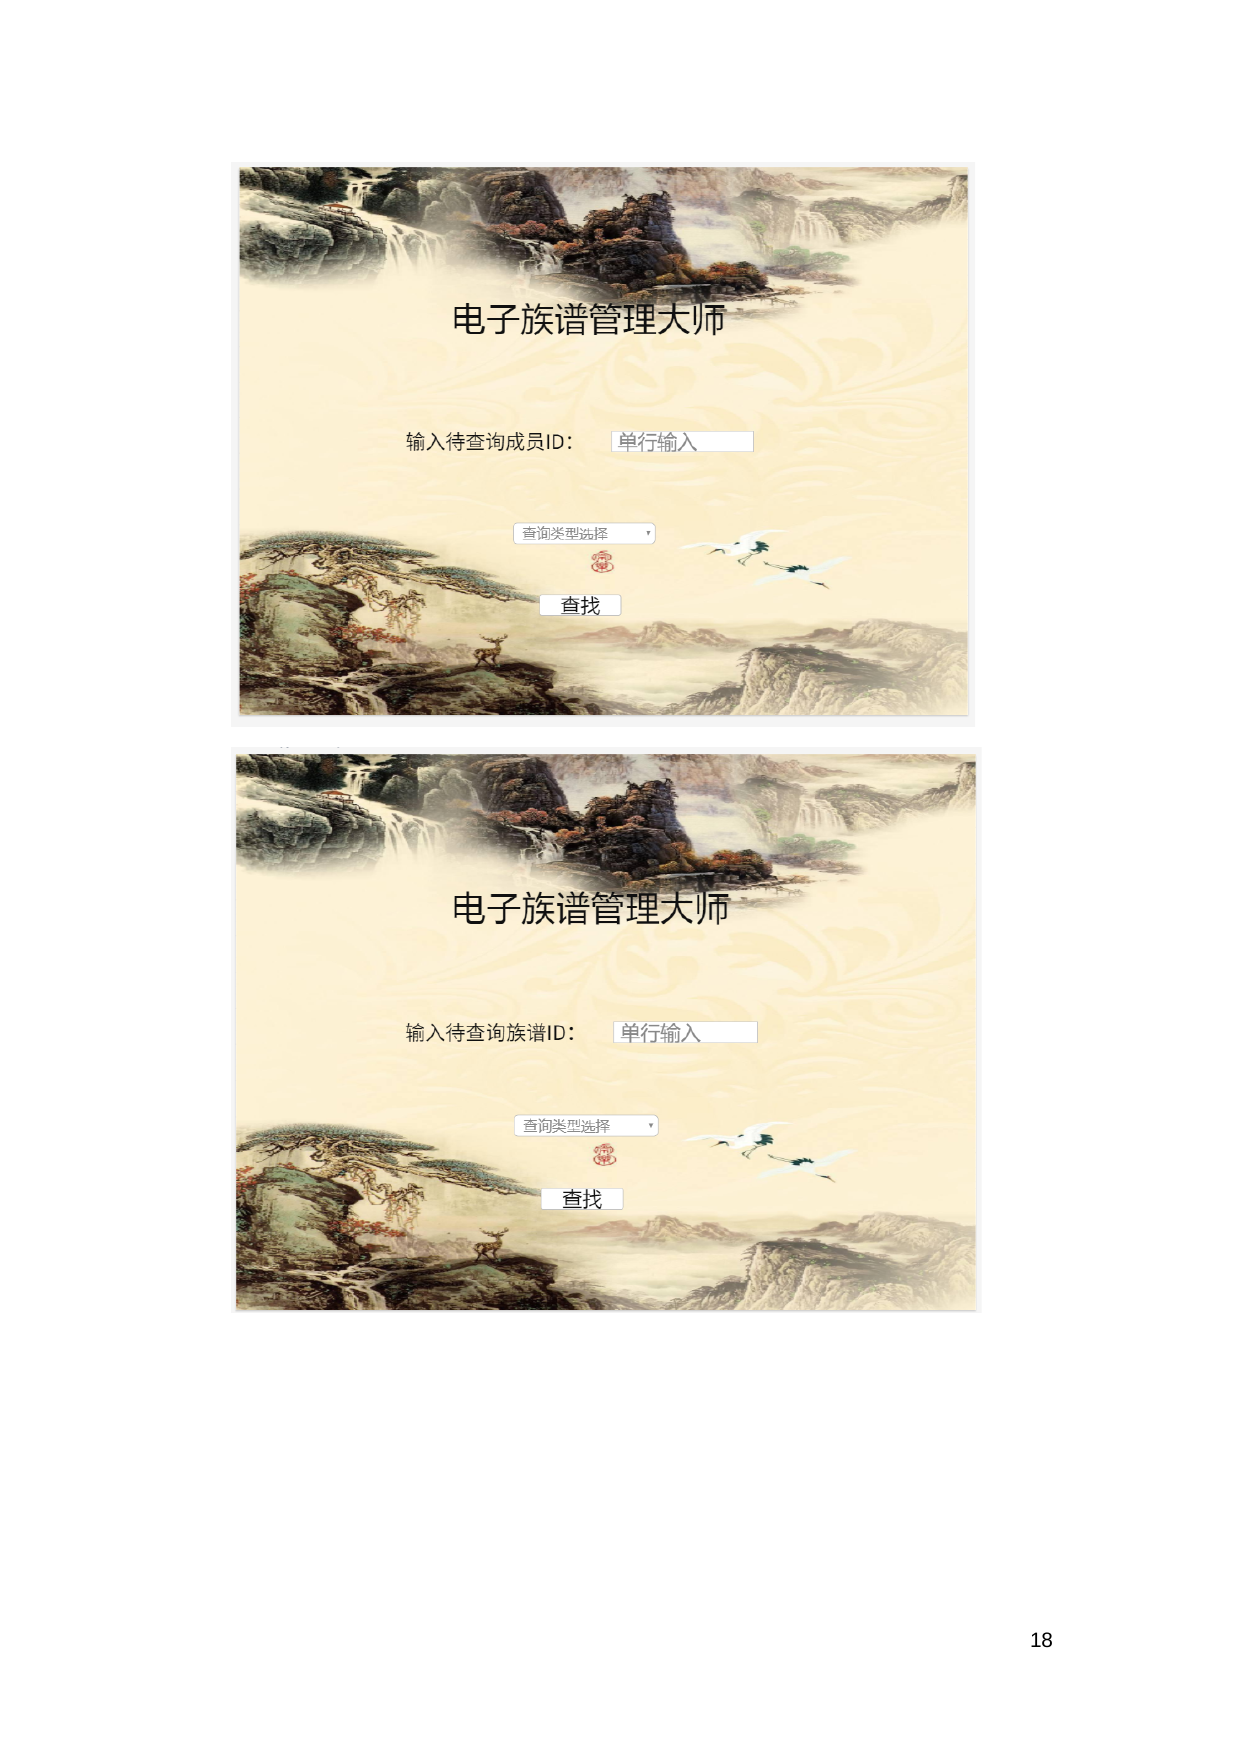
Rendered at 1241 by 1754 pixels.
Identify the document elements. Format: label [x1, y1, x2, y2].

picture [231, 162, 976, 727]
picture [231, 747, 982, 1313]
